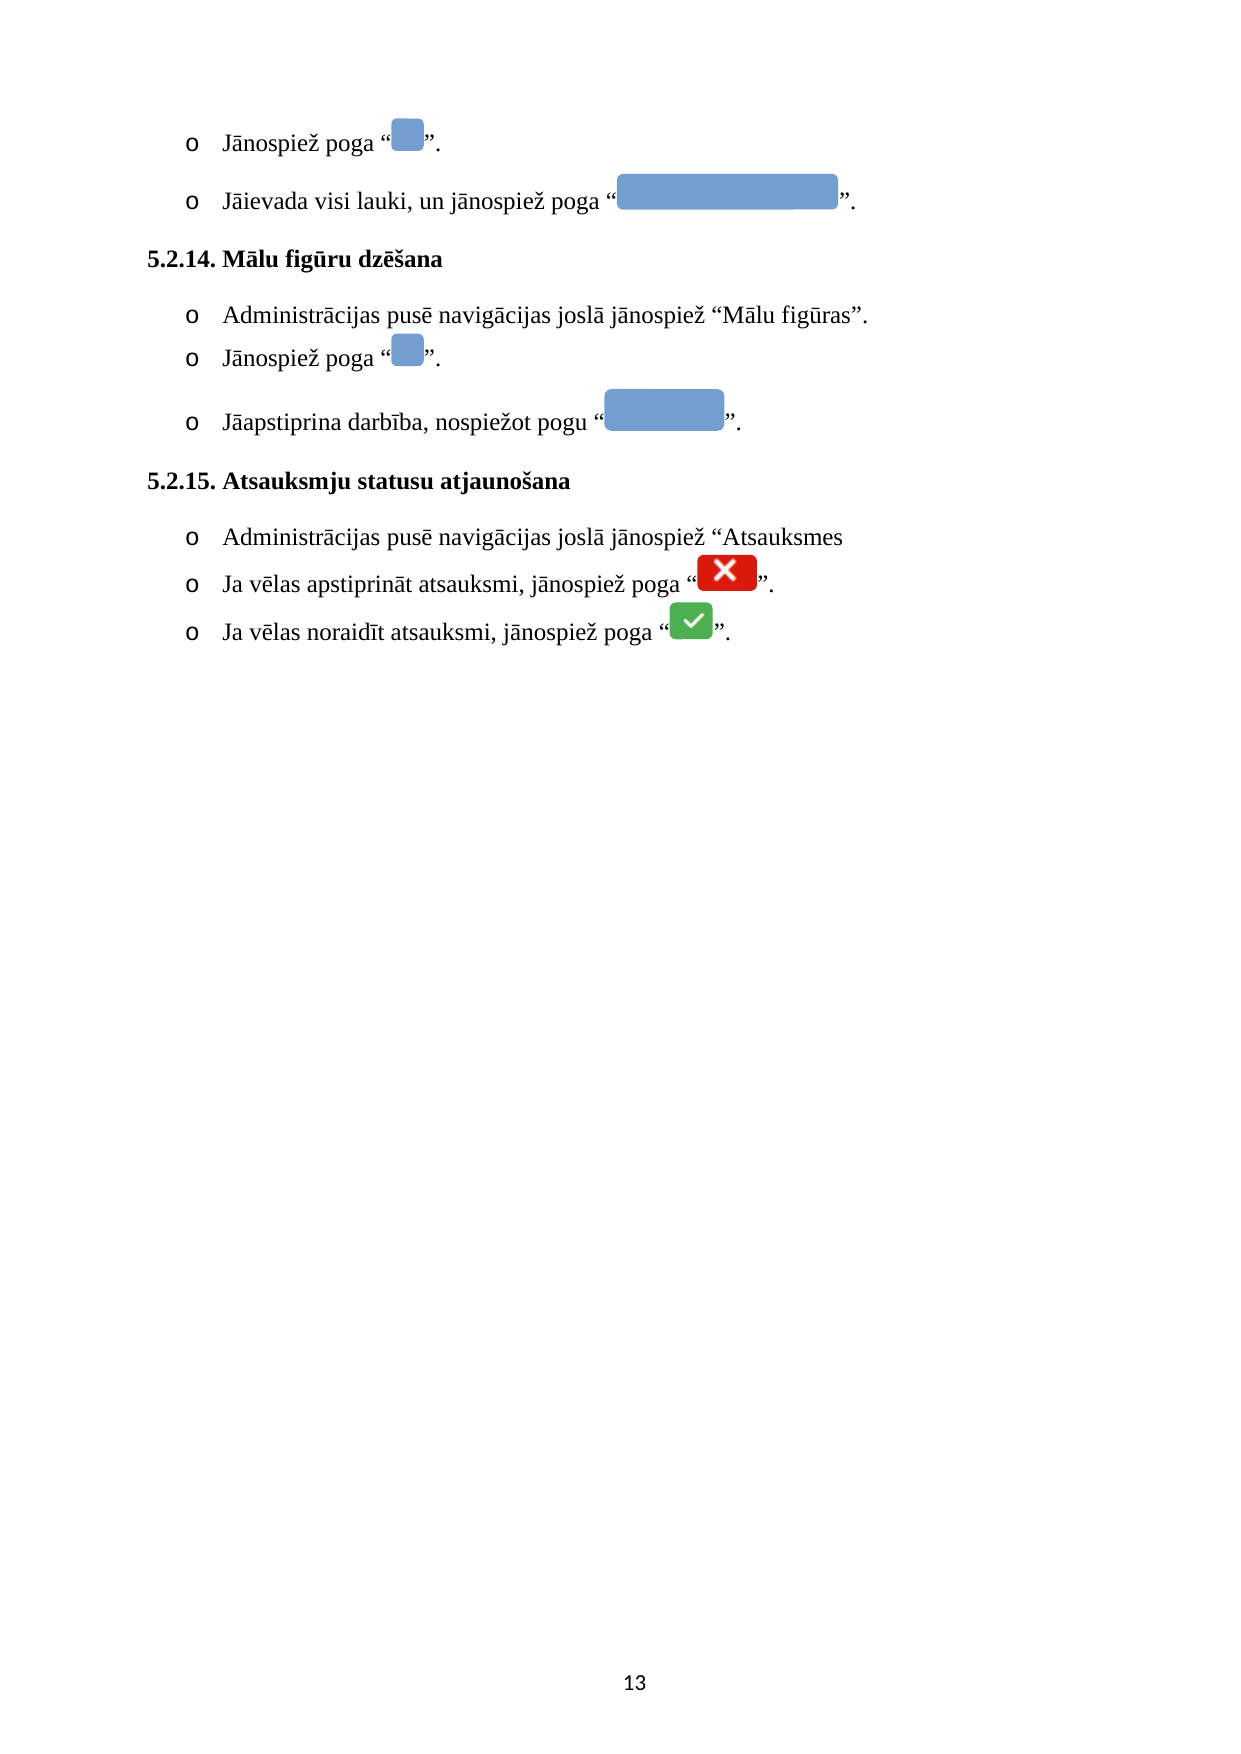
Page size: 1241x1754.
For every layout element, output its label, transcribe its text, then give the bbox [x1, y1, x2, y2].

list Jāapstiprina darbība, nospiežot pogu “”. [184, 389, 1122, 438]
list Jānospiež poga “”. [184, 334, 1122, 374]
list Ja vēlas apstiprināt atsauksmi, jānospiež poga “”. [184, 555, 1122, 600]
picture [604, 388, 725, 431]
list Jāievada visi lauki, un jānospiež poga “”. [184, 174, 1122, 217]
picture [697, 554, 757, 591]
text 5.2.14. Mālu figūru dzēšana [147, 244, 1122, 273]
list Ja vēlas noraidīt atsauksmi, jānospiež poga “”. [184, 602, 1122, 648]
picture [616, 173, 839, 210]
picture [391, 118, 424, 151]
list Jānospiež poga “”. [184, 118, 1122, 158]
list Administrācijas pusē navigācijas joslā jānospiež “Atsauksmes [184, 522, 1122, 553]
list Administrācijas pusē navigācijas joslā jānospiež “Mālu figūras”. [184, 301, 1122, 331]
picture [669, 602, 713, 640]
picture [391, 333, 424, 366]
text 5.2.15. Atsauksmju statusu atjaunošana [147, 466, 1122, 494]
